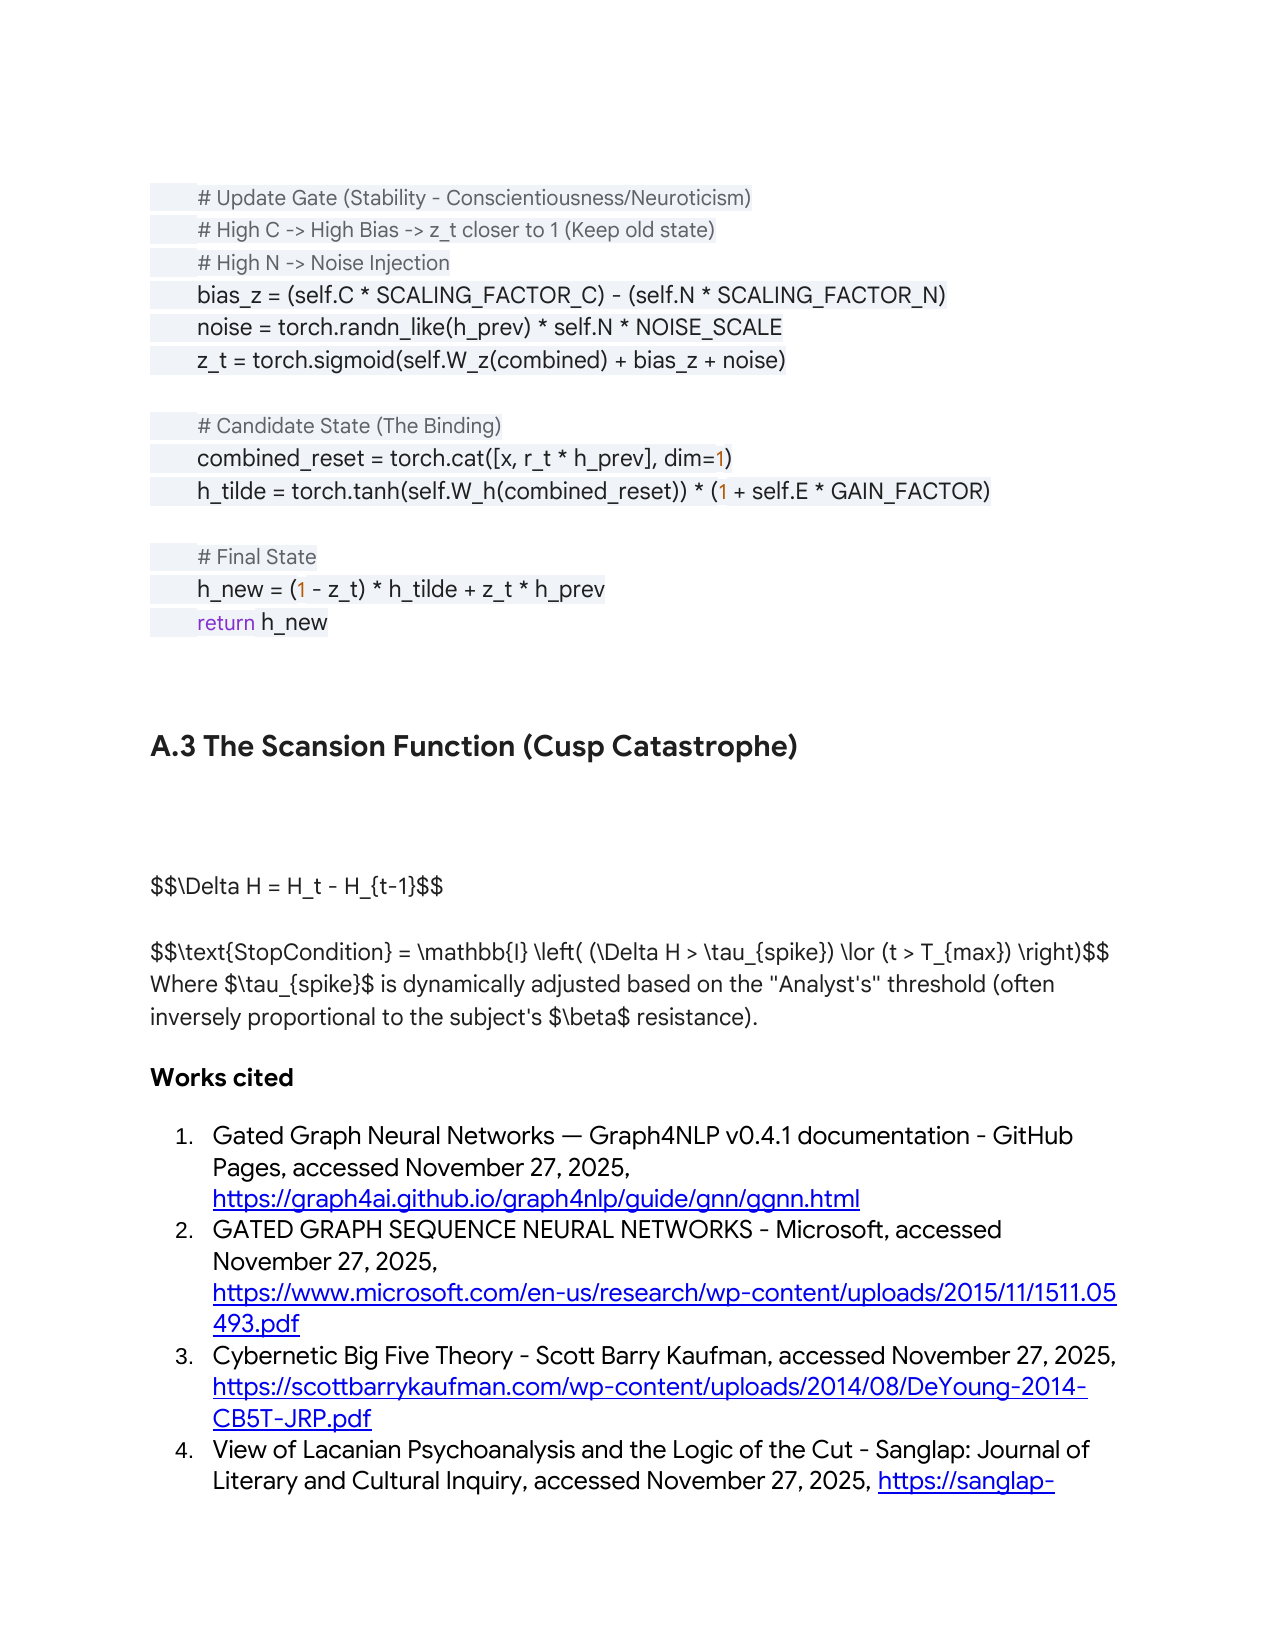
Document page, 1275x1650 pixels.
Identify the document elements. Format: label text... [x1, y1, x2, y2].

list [175, 1434, 1125, 1497]
list Gated Graph Neural Networks — Graph4NLP v0.4.1 documentation - GitHub Pages, accessed November 27, 2025, https://graph4ai.github.io/graph4nlp/guide/gnn/ggnn.html [175, 1121, 1125, 1215]
subtitle A.3 The Scansion Function (Cusp Catastrophe) [150, 728, 1125, 764]
text $$\Delta H = H_t - H_{t-1}$$ [150, 873, 1125, 901]
list Cybernetic Big Five Theory - Scott Barry Kaufman, accessed November 27, 2025, https://scottbarrykaufman.com/wp-content/uploads/2014/08/DeYoung-2014-CB5T-JRP.pdf [175, 1340, 1125, 1434]
subtitle Works cited [150, 1063, 1125, 1094]
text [150, 150, 1125, 667]
text $$\text{StopCondition} = \mathbb{I} \left( (\Delta H > \tau_{spike}) \lor (t > T_{max}) \right)$$ [150, 938, 1125, 967]
text Where $\tau_{spike}$ is dynamically adjusted based on the "Analyst's" threshold (often inversely proportional to the subject's $\beta$ resistance). [150, 971, 1125, 1032]
list GATED GRAPH SEQUENCE NEURAL NETWORKS - Microsoft, accessed November 27, 2025, https://www.microsoft.com/en-us/research/wp-content/uploads/2015/11/1511.05493.pdf [175, 1215, 1125, 1340]
